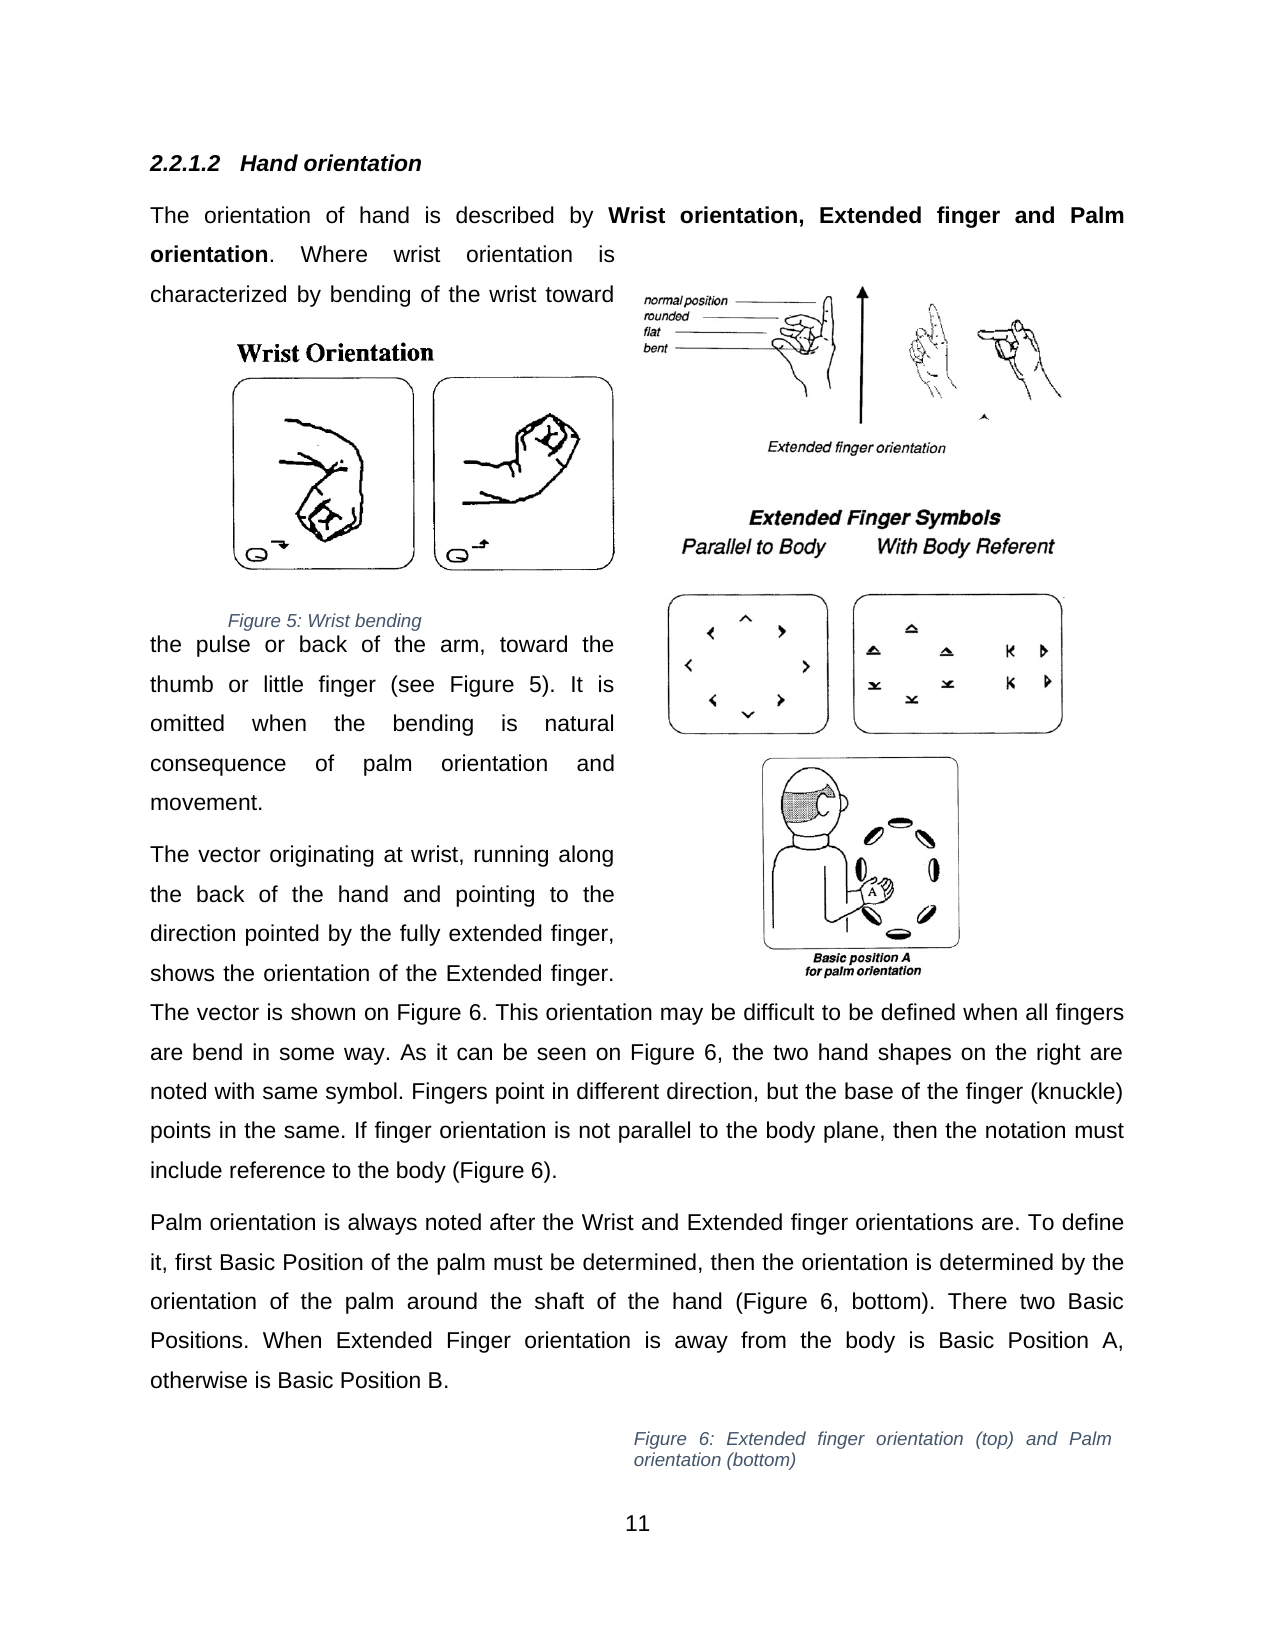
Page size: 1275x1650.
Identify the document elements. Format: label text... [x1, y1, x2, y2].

text The orientation of hand is described by Wrist orientation, Extended finger and Palm orientation. Where wrist orientation is characterized by bending of the wrist toward the pulse or back of the arm, toward the thumb or little finger (see Figure 5). It is omitted when the bending is natural consequence of palm orientation and movement. [150, 202, 1125, 816]
text Palm orientation is always noted after the Wrist and Extended finger orientations are. To define it, first Basic Position of the palm must be determined, then the orientation is determined by the orientation of the palm around the shaft of the hand (Figure 6, bottom). There two Basic Positions. When Extended Finger orientation is away from the body is Basic Position A, otherwise is Basic Position B. [150, 1209, 1125, 1393]
subtitle Hand orientation [150, 150, 1125, 176]
picture [221, 244, 1081, 995]
text The vector originating at wrist, running along the back of the hand and pointing to the direction pointed by the fully extended finger, shows the orientation of the Extended finger. The vector is shown on Figure 6. This orientation may be difficult to be defined when all fingers are bend in some way. As it can be seen on Figure 6, the two hand shapes on the right are noted with same symbol. Fingers point in different direction, but the base of the finger (knuckle) points in the same. If finger orientation is not parallel to the body plane, then the notation must include reference to the body (Figure 6). [150, 841, 1125, 1183]
